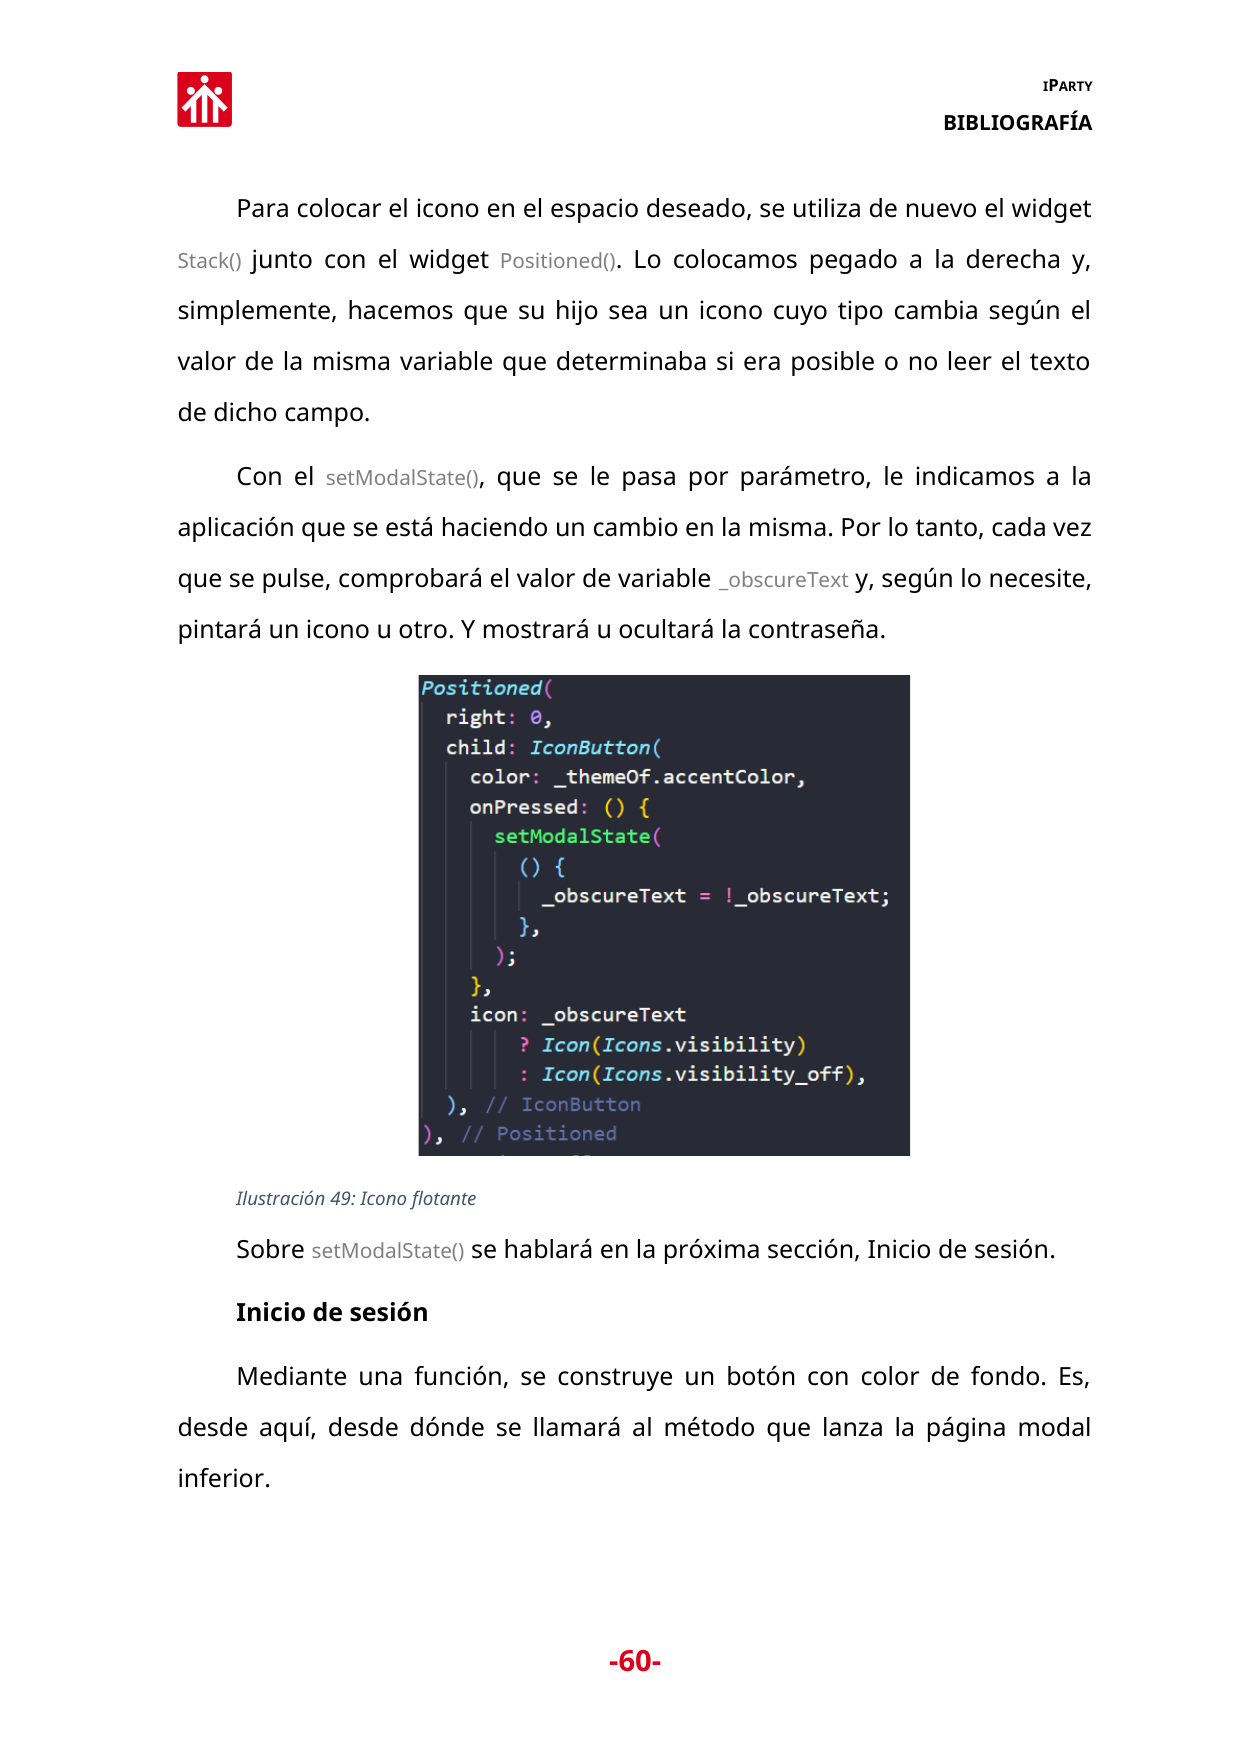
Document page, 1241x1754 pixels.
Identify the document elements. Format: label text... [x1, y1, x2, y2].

text Mediante una función, se construye un botón con color de fondo. Es, desde aquí, desde dónde se llamará al método que lanza la página modal inferior. [177, 1358, 1092, 1494]
text Para colocar el icono en el espacio deseado, se utiliza de nuevo el widget Stack() junto con el widget Positioned(). Lo colocamos pegado a la derecha y, simplemente, hacemos que su hijo sea un icono cuyo tipo cambia según el valor de la misma variable que determinaba si era posible o no leer el texto de dicho campo. [177, 191, 1092, 429]
subtitle Inicio de sesión [177, 1295, 1092, 1329]
picture [418, 675, 911, 1156]
text Con el setModalState(), que se le pasa por parámetro, le indicamos a la aplicación que se está haciendo un cambio en la misma. Por lo tanto, cada vez que se pulse, comprobará el valor de variable _obscureText y, según lo necesite, pintará un icono u otro. Y mostrará u ocultará la contraseña. [177, 459, 1092, 646]
picture [177, 72, 232, 127]
text Sobre setModalState() se hablará en la próxima sección, Inicio de sesión. [177, 1231, 1092, 1265]
